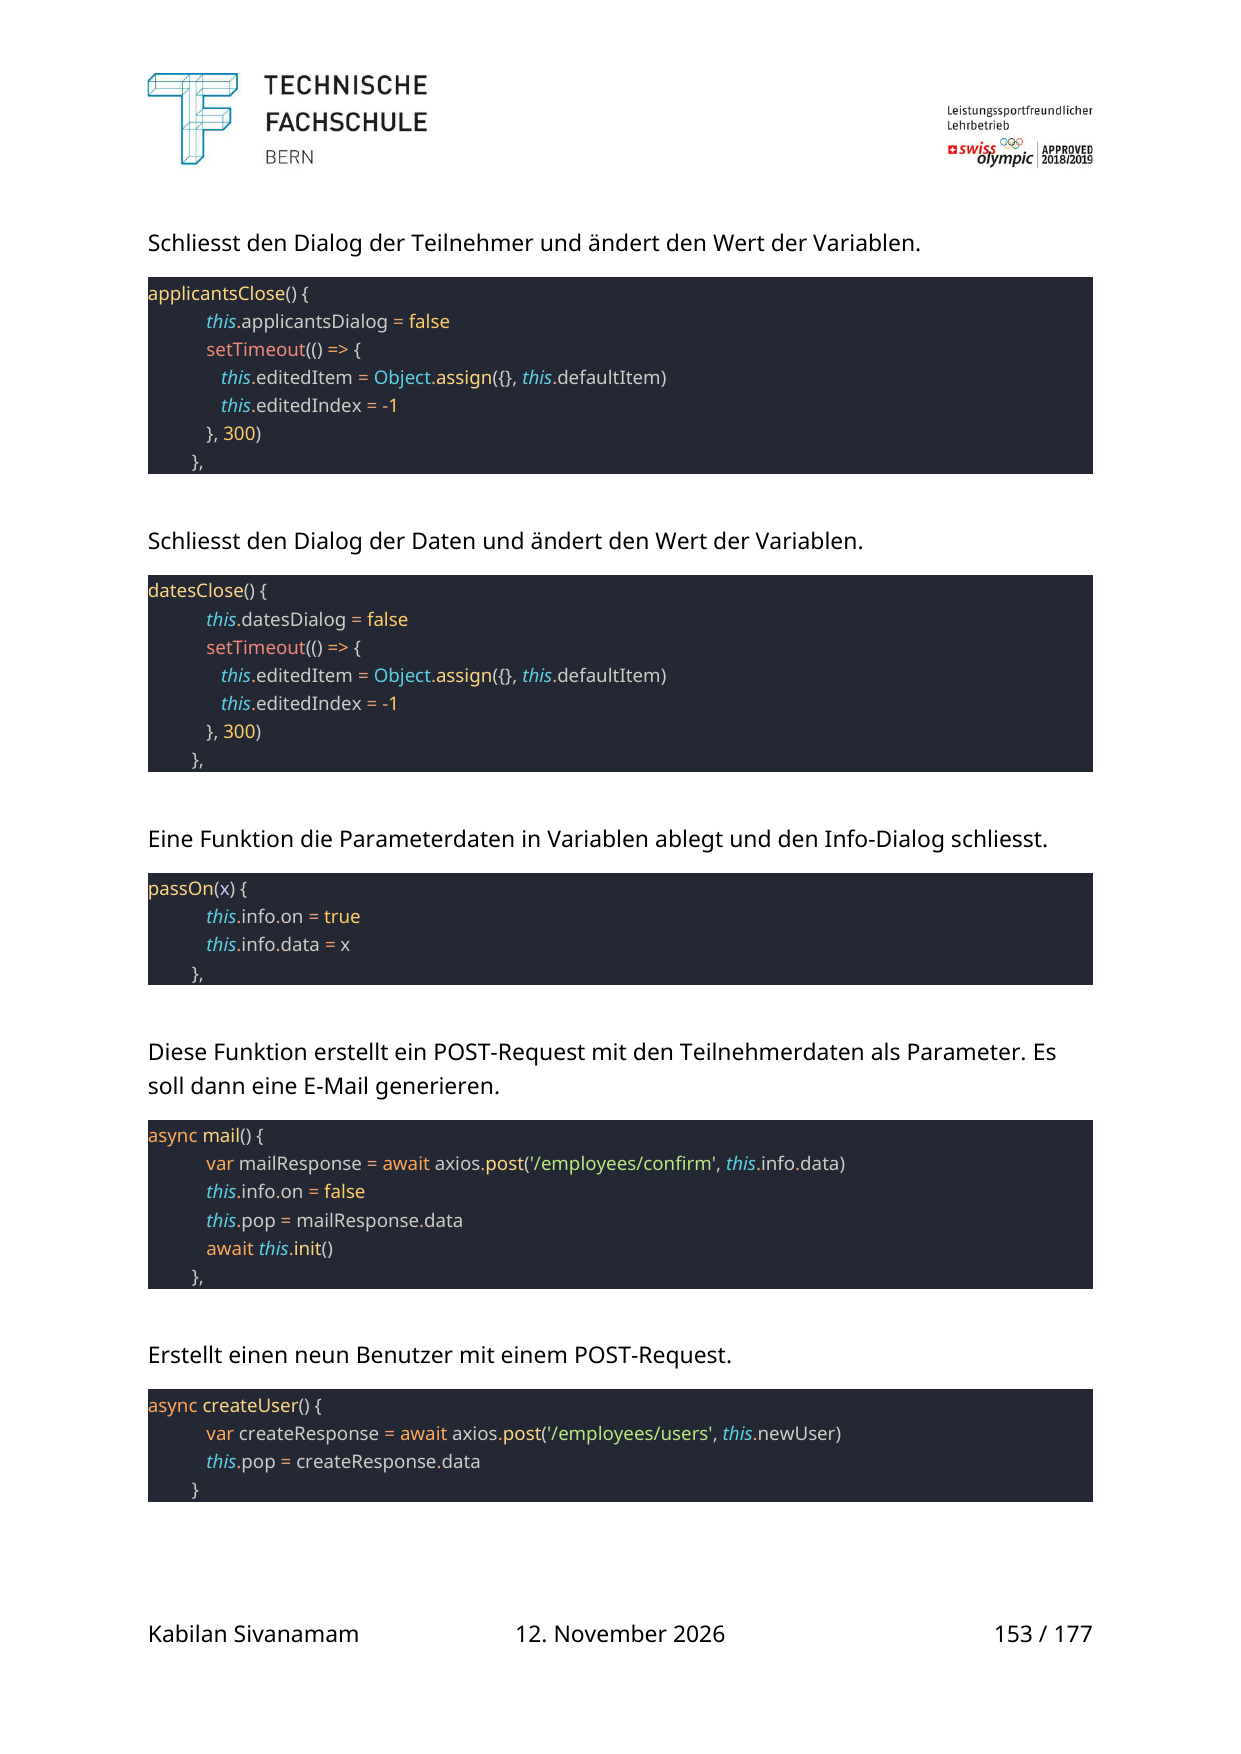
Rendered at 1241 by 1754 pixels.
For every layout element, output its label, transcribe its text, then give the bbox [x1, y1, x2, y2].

text this.editedItem = Object.assign({}, this.defaultItem) [148, 659, 1093, 688]
text var mailResponse = await axios.post('/employees/confirm', this.info.data) [148, 1148, 1093, 1176]
text Erstellt einen neun Benutzer mit einem POST-Request. [148, 1339, 1093, 1370]
text }, [148, 957, 1093, 985]
text this.pop = createResponse.data [148, 1446, 1093, 1474]
text this.pop = mailResponse.data [148, 1204, 1093, 1232]
text }, [148, 744, 1093, 772]
text this.editedIndex = -1 [148, 390, 1093, 418]
text Diese Funktion erstellt ein POST-Request mit den Teilnehmerdaten als Parameter. Es soll dann eine E-Mail generieren. [148, 1036, 1093, 1101]
text var createResponse = await axios.post('/employees/users', this.newUser) [148, 1418, 1093, 1446]
text }, 300) [148, 418, 1093, 446]
text applicantsClose() { [148, 277, 1093, 306]
picture [147, 73, 1093, 196]
text this.editedItem = Object.assign({}, this.defaultItem) [148, 362, 1093, 390]
text this.info.data = x [148, 929, 1093, 957]
text Schliesst den Dialog der Teilnehmer und ändert den Wert der Variablen. [148, 227, 1093, 258]
text setTimeout(() => { [148, 631, 1093, 659]
text datesClose() { [148, 575, 1093, 603]
text Eine Funktion die Parameterdaten in Variablen ablegt und den Info-Dialog schliesst. [148, 822, 1093, 854]
text this.applicantsDialog = false [148, 306, 1093, 334]
text this.info.on = true [148, 901, 1093, 929]
text async createUser() { [148, 1389, 1093, 1418]
text this.editedIndex = -1 [148, 688, 1093, 716]
text setTimeout(() => { [148, 334, 1093, 362]
text async mail() { [148, 1120, 1093, 1148]
text this.info.on = false [148, 1176, 1093, 1204]
text } [148, 1474, 1093, 1502]
text await this.init() [148, 1232, 1093, 1261]
text Schliesst den Dialog der Daten und ändert den Wert der Variablen. [148, 525, 1093, 556]
text this.datesDialog = false [148, 603, 1093, 631]
text }, [148, 1261, 1093, 1289]
text passOn(x) { [148, 873, 1093, 901]
text }, [148, 446, 1093, 474]
text }, 300) [148, 716, 1093, 744]
